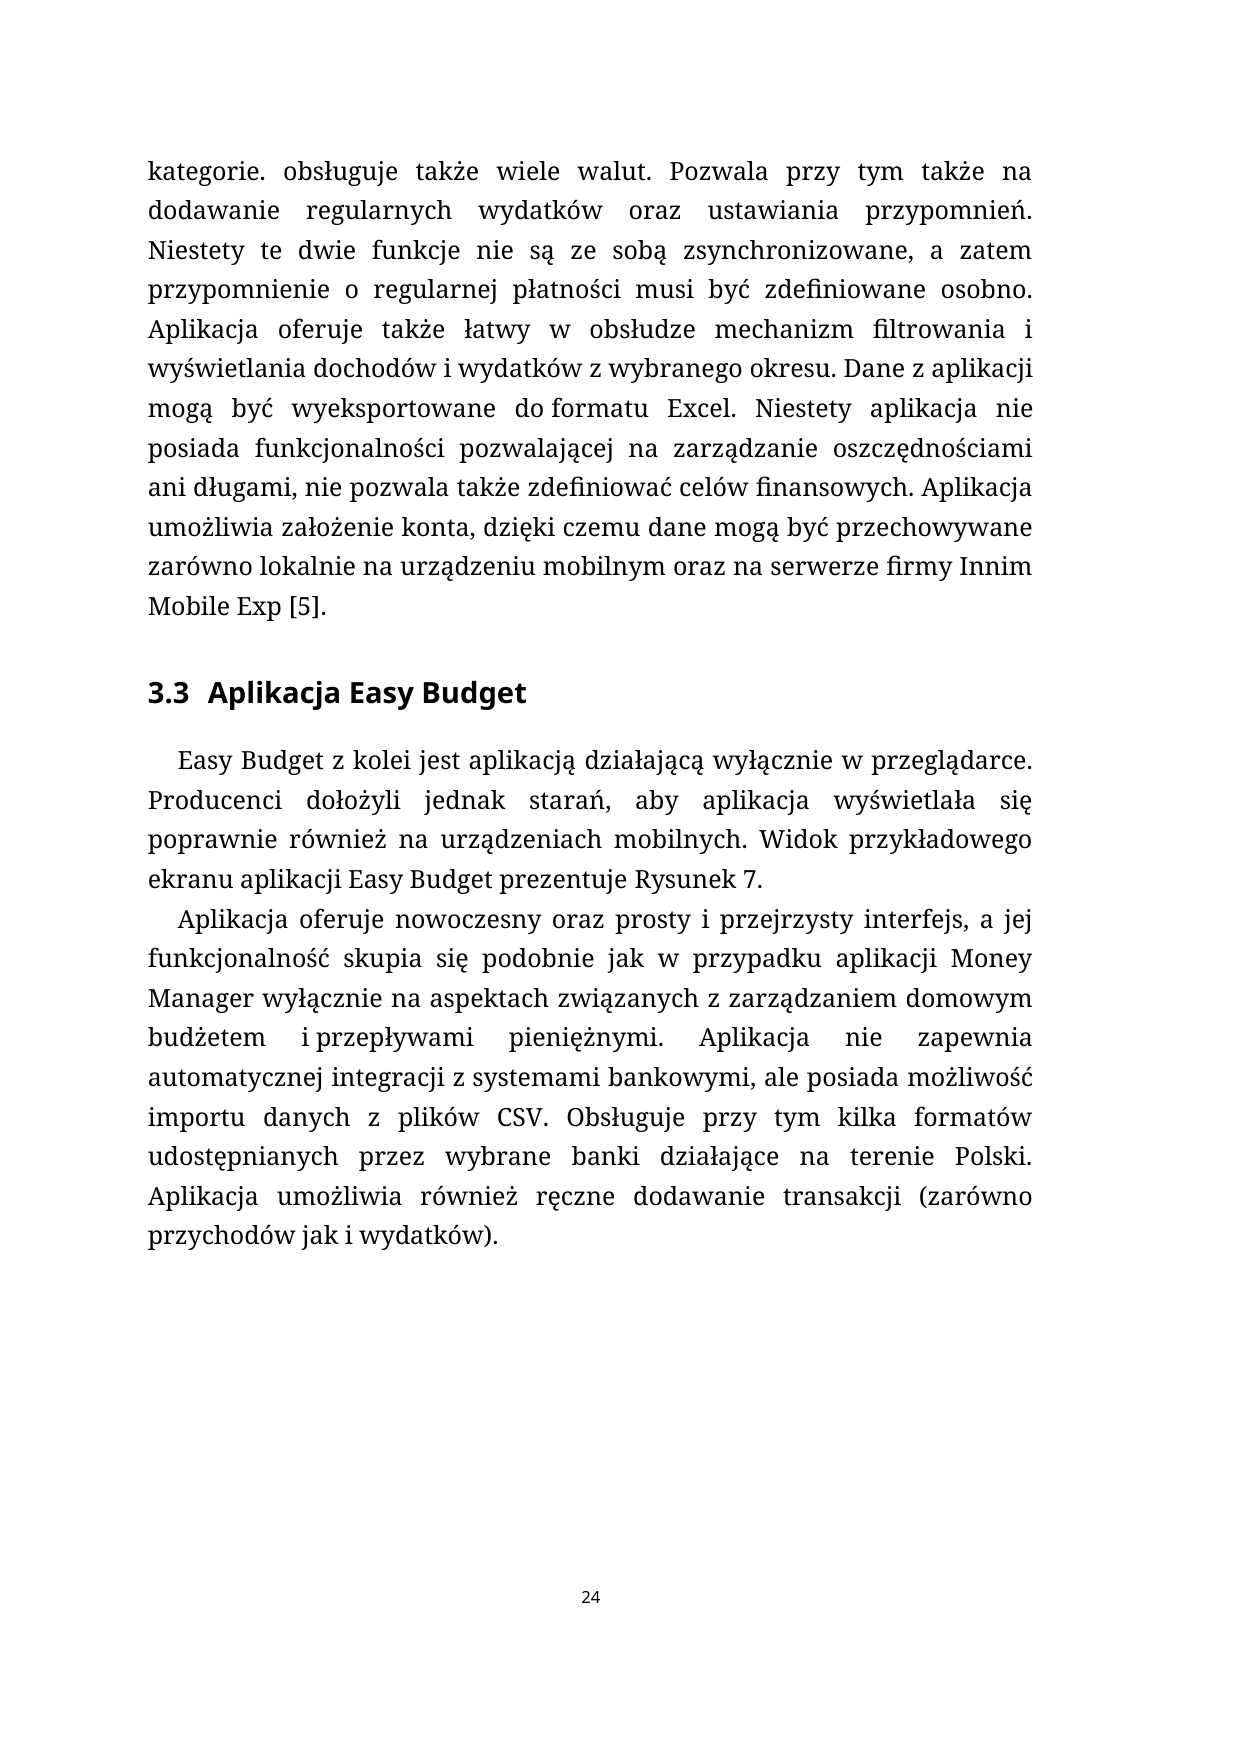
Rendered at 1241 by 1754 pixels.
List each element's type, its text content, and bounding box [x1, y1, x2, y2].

text Aplikacja oferuje nowoczesny oraz prosty i przejrzysty interfejs, a jej funkcjonalność skupia się podobnie jak w przypadku aplikacji Money Manager wyłącznie na aspektach związanych z zarządzaniem domowym budżetem i przepływami pieniężnymi. Aplikacja nie zapewnia automatycznej integracji z systemami bankowymi, ale posiada możliwość importu danych z plików CSV. Obsługuje przy tym kilka formatów udostępnianych przez wybrane banki działające na terenie Polski. Aplikacja umożliwia również ręczne dodawanie transakcji (zarówno przychodów jak i wydatków). [148, 896, 1033, 1252]
text Easy Budget z kolei jest aplikacją działającą wyłącznie w przeglądarce. Producenci dołożyli jednak starań, aby aplikacja wyświetlała się poprawnie również na urządzeniach mobilnych. Widok przykładowego ekranu aplikacji Easy Budget prezentuje Rysunek 7. [148, 737, 1033, 896]
subtitle Aplikacja Easy Budget [148, 673, 1033, 712]
